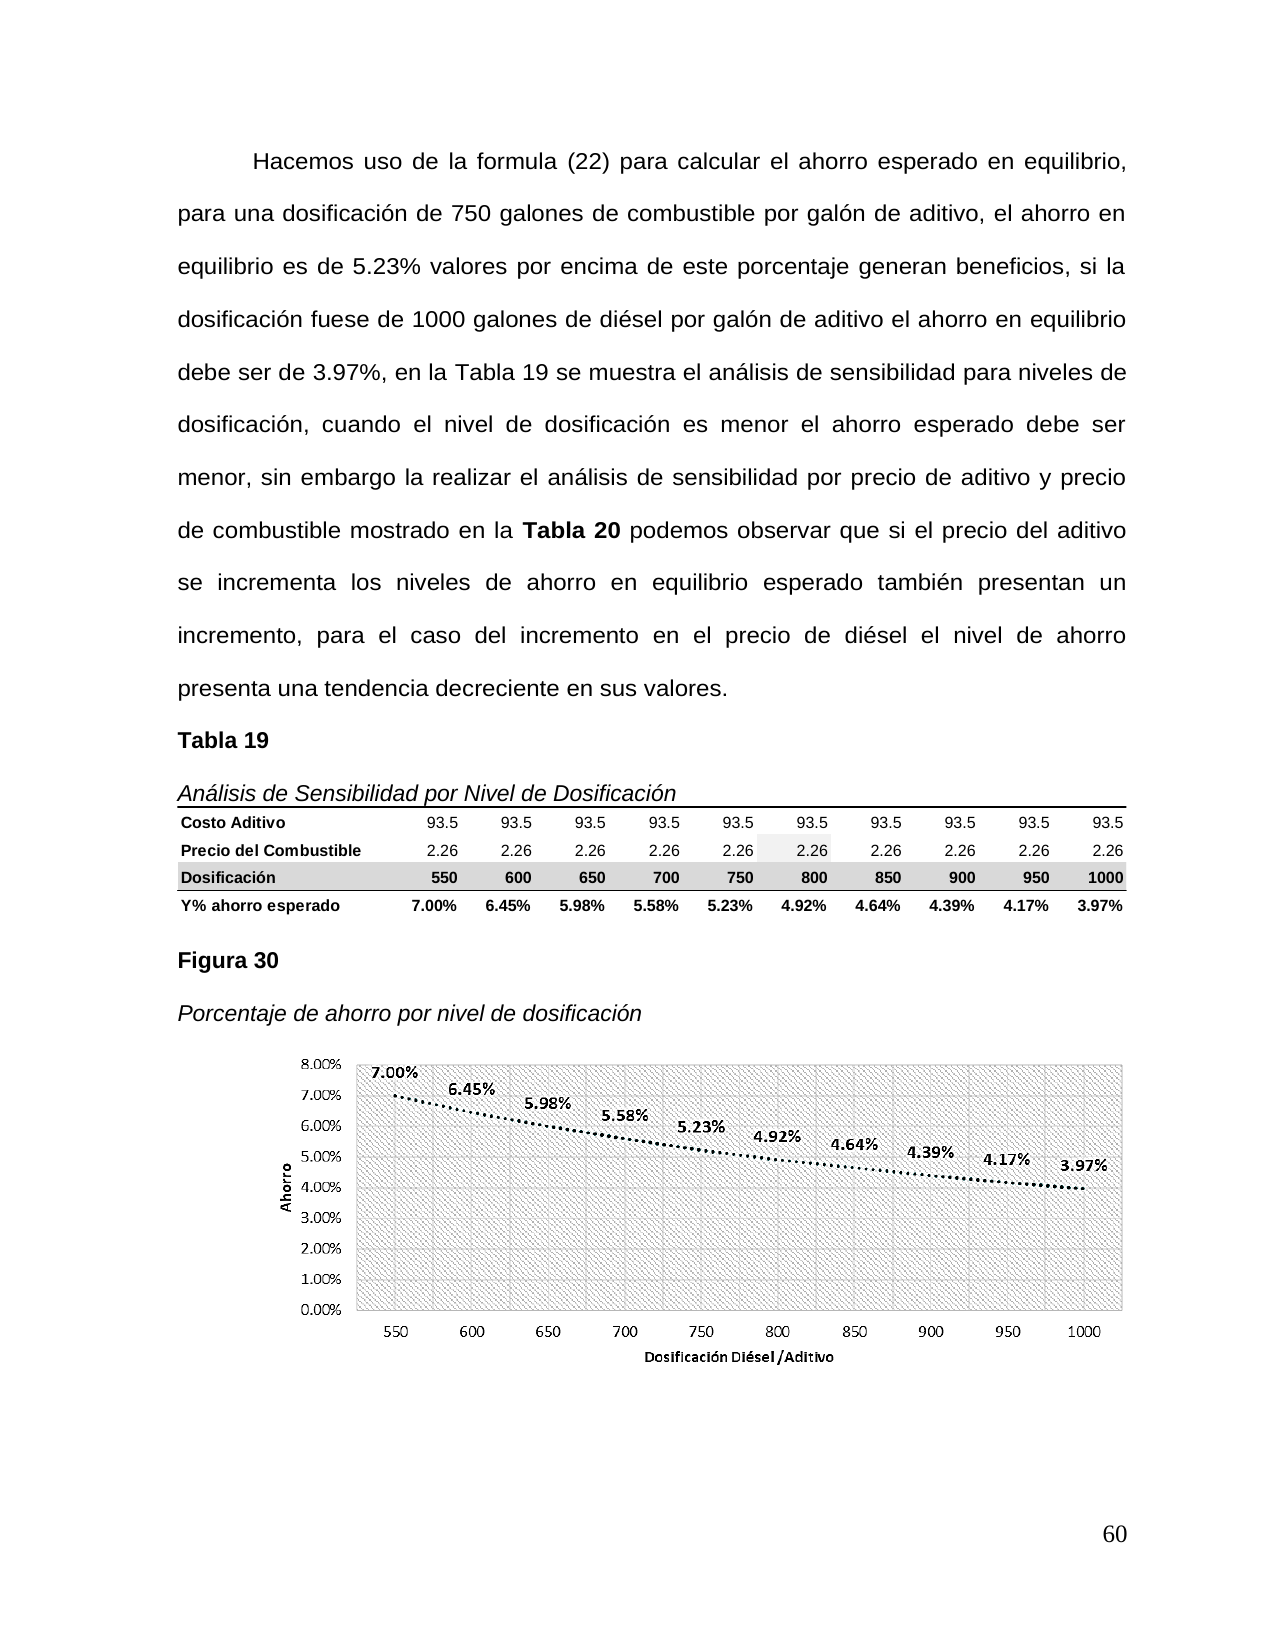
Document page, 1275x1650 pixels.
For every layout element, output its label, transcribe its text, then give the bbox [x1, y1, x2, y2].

text Análisis de Sensibilidad por Nivel de Dosificación [177, 754, 1127, 806]
text Figura 30 [177, 947, 1127, 974]
text Porcentaje de ahorro por nivel de dosificación [177, 974, 1127, 1026]
text Hacemos uso de la formula (22) para calcular el ahorro esperado en equilibrio, para una dosificación de 750 galones de combustible por galón de aditivo, el ahorro en equilibrio es de 5.23% valores por encima de este porcentaje generan beneficios, si la dosificación fuese de 1000 galones de diésel por galón de aditivo el ahorro en equilibrio debe ser de 3.97%, en la Tabla 19 se muestra el análisis de sensibilidad para niveles de dosificación, cuando el nivel de dosificación es menor el ahorro esperado debe ser menor, sin embargo la realizar el análisis de sensibilidad por precio de aditivo y precio de combustible mostrado en la Tabla 20 podemos observar que si el precio del aditivo se incrementa los niveles de ahorro en equilibrio esperado también presentan un incremento, para el caso del incremento en el precio de diésel el nivel de ahorro presenta una tendencia decreciente en sus valores. [177, 148, 1127, 701]
picture [252, 1026, 1142, 1389]
text Tabla 19 [177, 727, 1127, 754]
